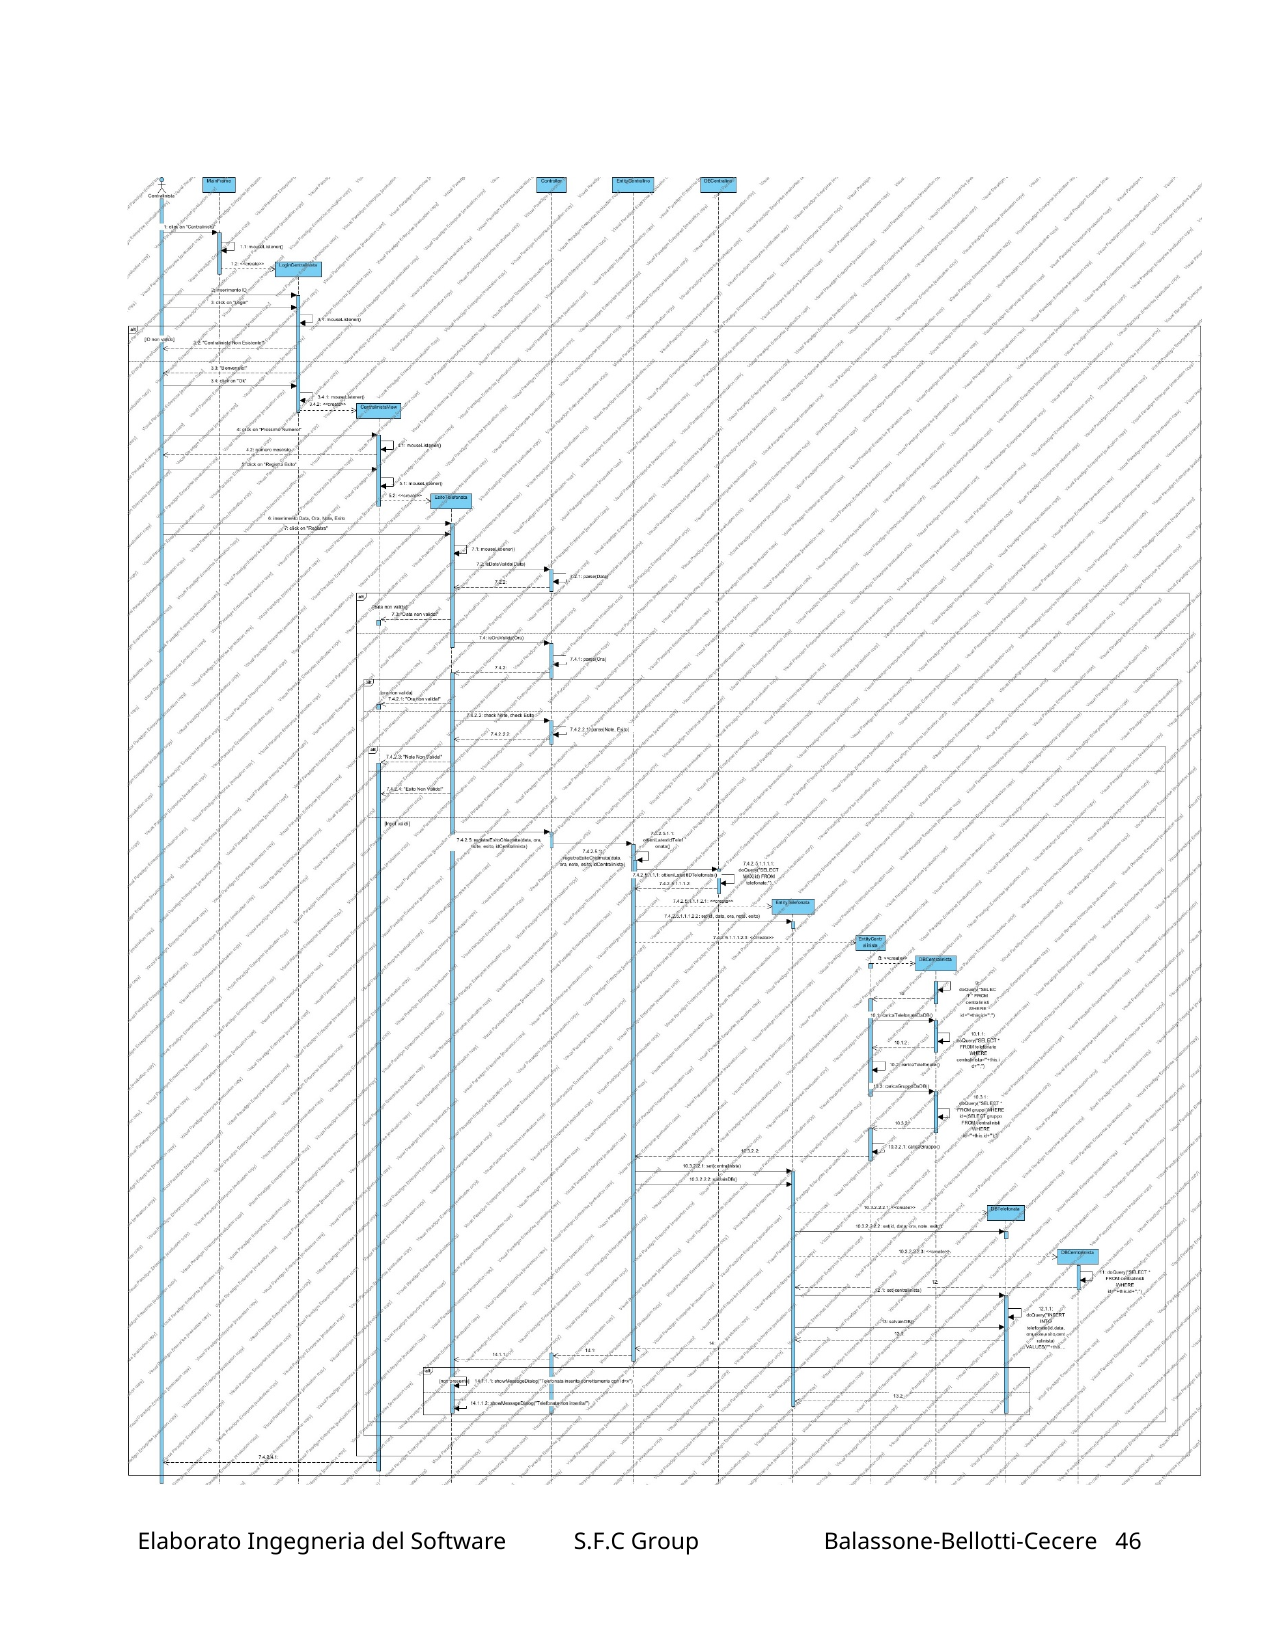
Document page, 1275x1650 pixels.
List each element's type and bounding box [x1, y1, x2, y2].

picture [127, 177, 1202, 1485]
